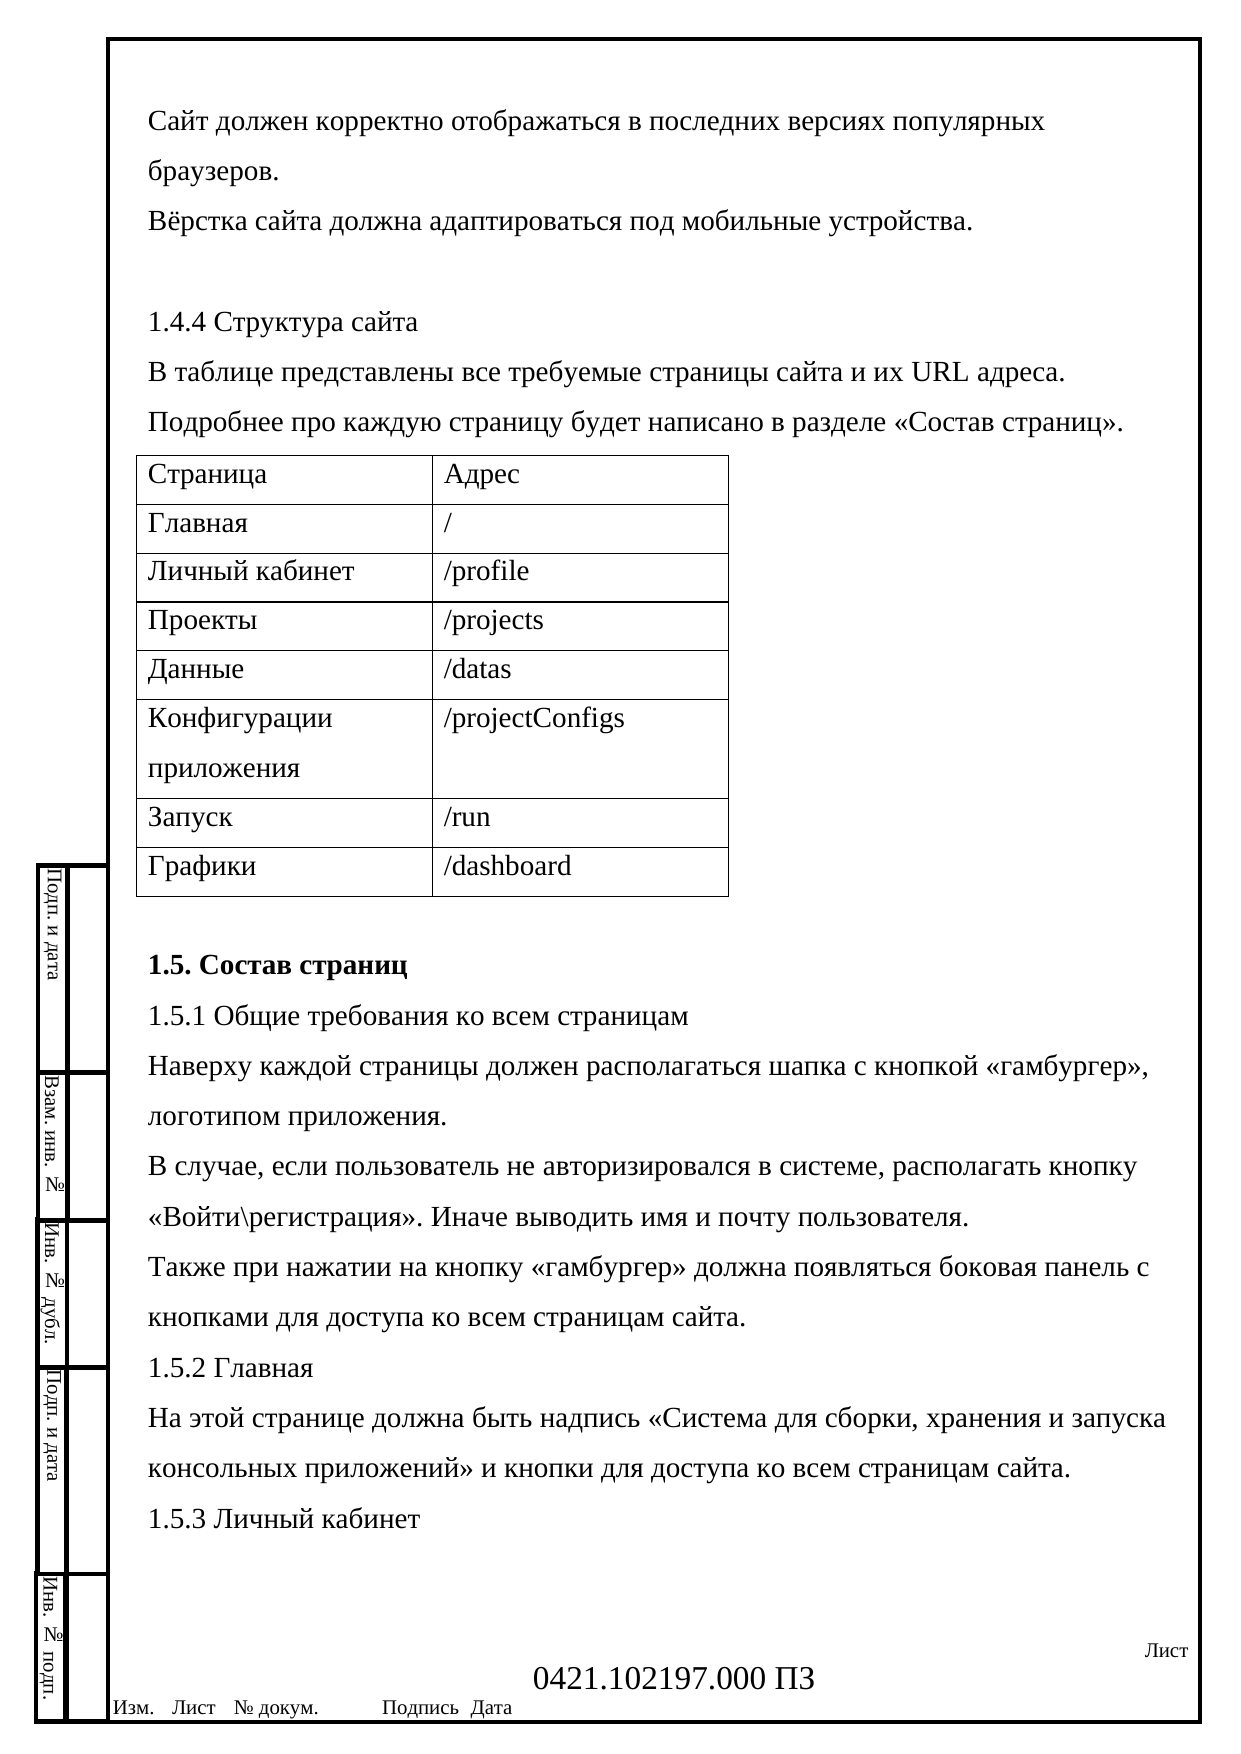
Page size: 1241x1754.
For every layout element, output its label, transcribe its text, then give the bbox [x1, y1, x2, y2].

text 1.5.2 Главная [148, 1350, 1181, 1383]
table_cell Конфигурации приложения [137, 700, 432, 798]
text Сайт должен корректно отображаться в последних версиях популярных браузеров. [148, 103, 1181, 186]
table_cell /profile [433, 554, 728, 601]
text Также при нажатии на кнопку «гамбургер» должна появляться боковая панель с кнопками для доступа ко всем страницам сайта. [148, 1249, 1181, 1333]
text На этой странице должна быть надпись «Система для сборки, хранения и запуска консольных приложений» и кнопки для доступа ко всем страницам сайта. [148, 1400, 1181, 1484]
text 1.4.4 Структура сайта [148, 304, 1181, 337]
text 1.5.1 Общие требования ко всем страницам [148, 998, 1181, 1031]
table_header Страница [137, 456, 432, 504]
table_cell Проекты [137, 603, 432, 650]
table_cell /projects [433, 603, 728, 650]
text В случае, если пользователь не авторизировался в системе, располагать кнопку «Войти\регистрация». Иначе выводить имя и почту пользователя. [148, 1148, 1181, 1232]
text Наверху каждой страницы должен располагаться шапка с кнопкой «гамбургер», логотипом приложения. [148, 1048, 1181, 1132]
table_cell Графики [137, 848, 432, 896]
table_header Адрес [433, 456, 728, 504]
table_cell /run [433, 799, 728, 847]
table_cell Данные [137, 651, 432, 699]
text Вёрстка сайта должна адаптироваться под мобильные устройства. [148, 203, 1181, 237]
table_cell /dashboard [433, 848, 728, 896]
table_cell /datas [433, 651, 728, 699]
list 1.5. Состав страниц [148, 947, 1181, 981]
table_cell Личный кабинет [137, 554, 432, 601]
table_cell Главная [137, 505, 432, 552]
text В таблице представлены все требуемые страницы сайта и их URL адреса. Подробнее про каждую страницу будет написано в разделе «Состав страниц». [148, 354, 1181, 438]
table_cell /projectConfigs [433, 700, 728, 798]
text 1.5.3 Личный кабинет [148, 1501, 1181, 1534]
table_cell / [433, 505, 728, 552]
table_cell Запуск [137, 799, 432, 847]
